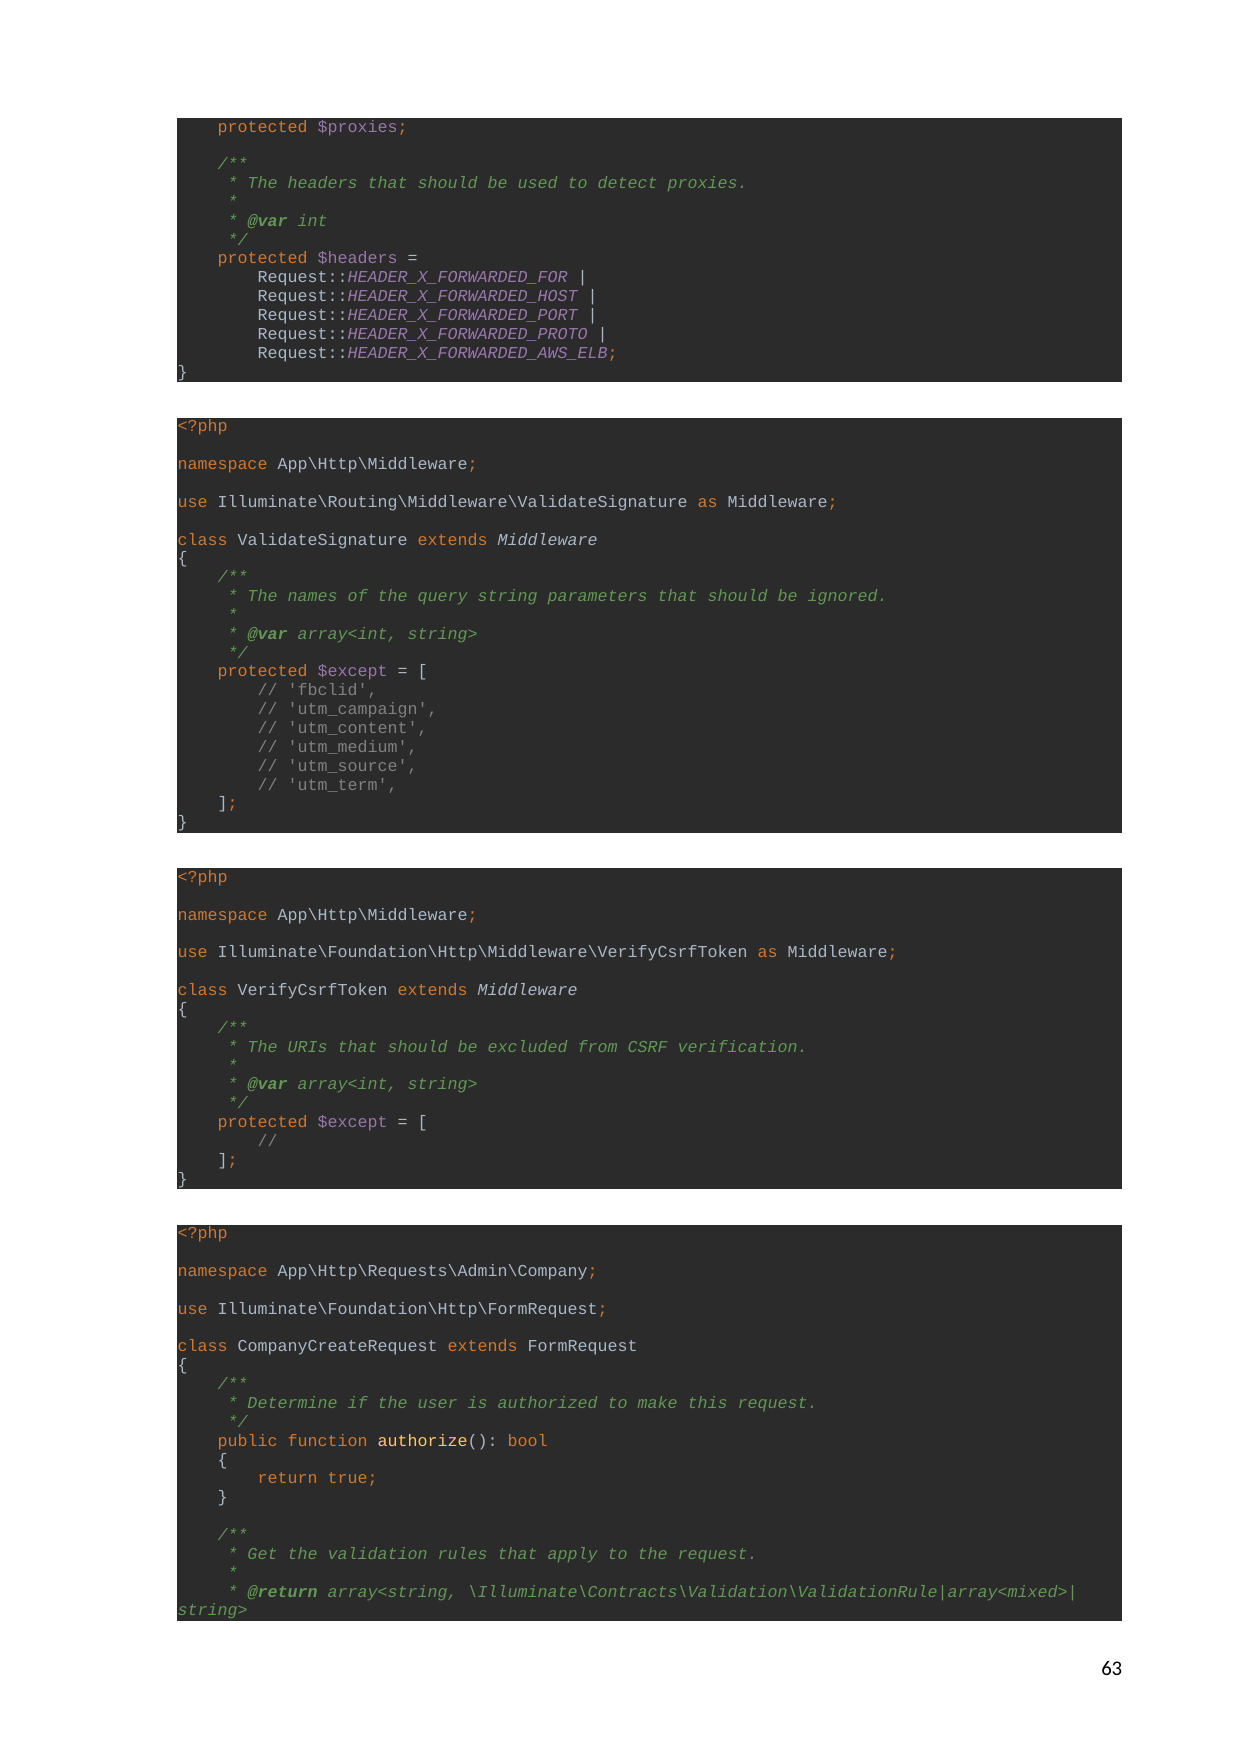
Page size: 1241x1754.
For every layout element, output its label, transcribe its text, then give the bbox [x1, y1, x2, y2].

text <?php namespace App\Http\Middleware; use Illuminate\Routing\Middleware\ValidateSignature as Middleware; class ValidateSignature extends Middleware { /** * The names of the query string parameters that should be ignored. * * @var array<int, string> */ protected $except = [ // 'fbclid', // 'utm_campaign', // 'utm_content', // 'utm_medium', // 'utm_source', // 'utm_term', ]; } [177, 418, 1122, 833]
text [177, 118, 1122, 382]
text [177, 1225, 1122, 1621]
text <?php namespace App\Http\Middleware; use Illuminate\Foundation\Http\Middleware\VerifyCsrfToken as Middleware; class VerifyCsrfToken extends Middleware { /** * The URIs that should be excluded from CSRF verification. * * @var array<int, string> */ protected $except = [ // ]; } [177, 868, 1122, 1189]
